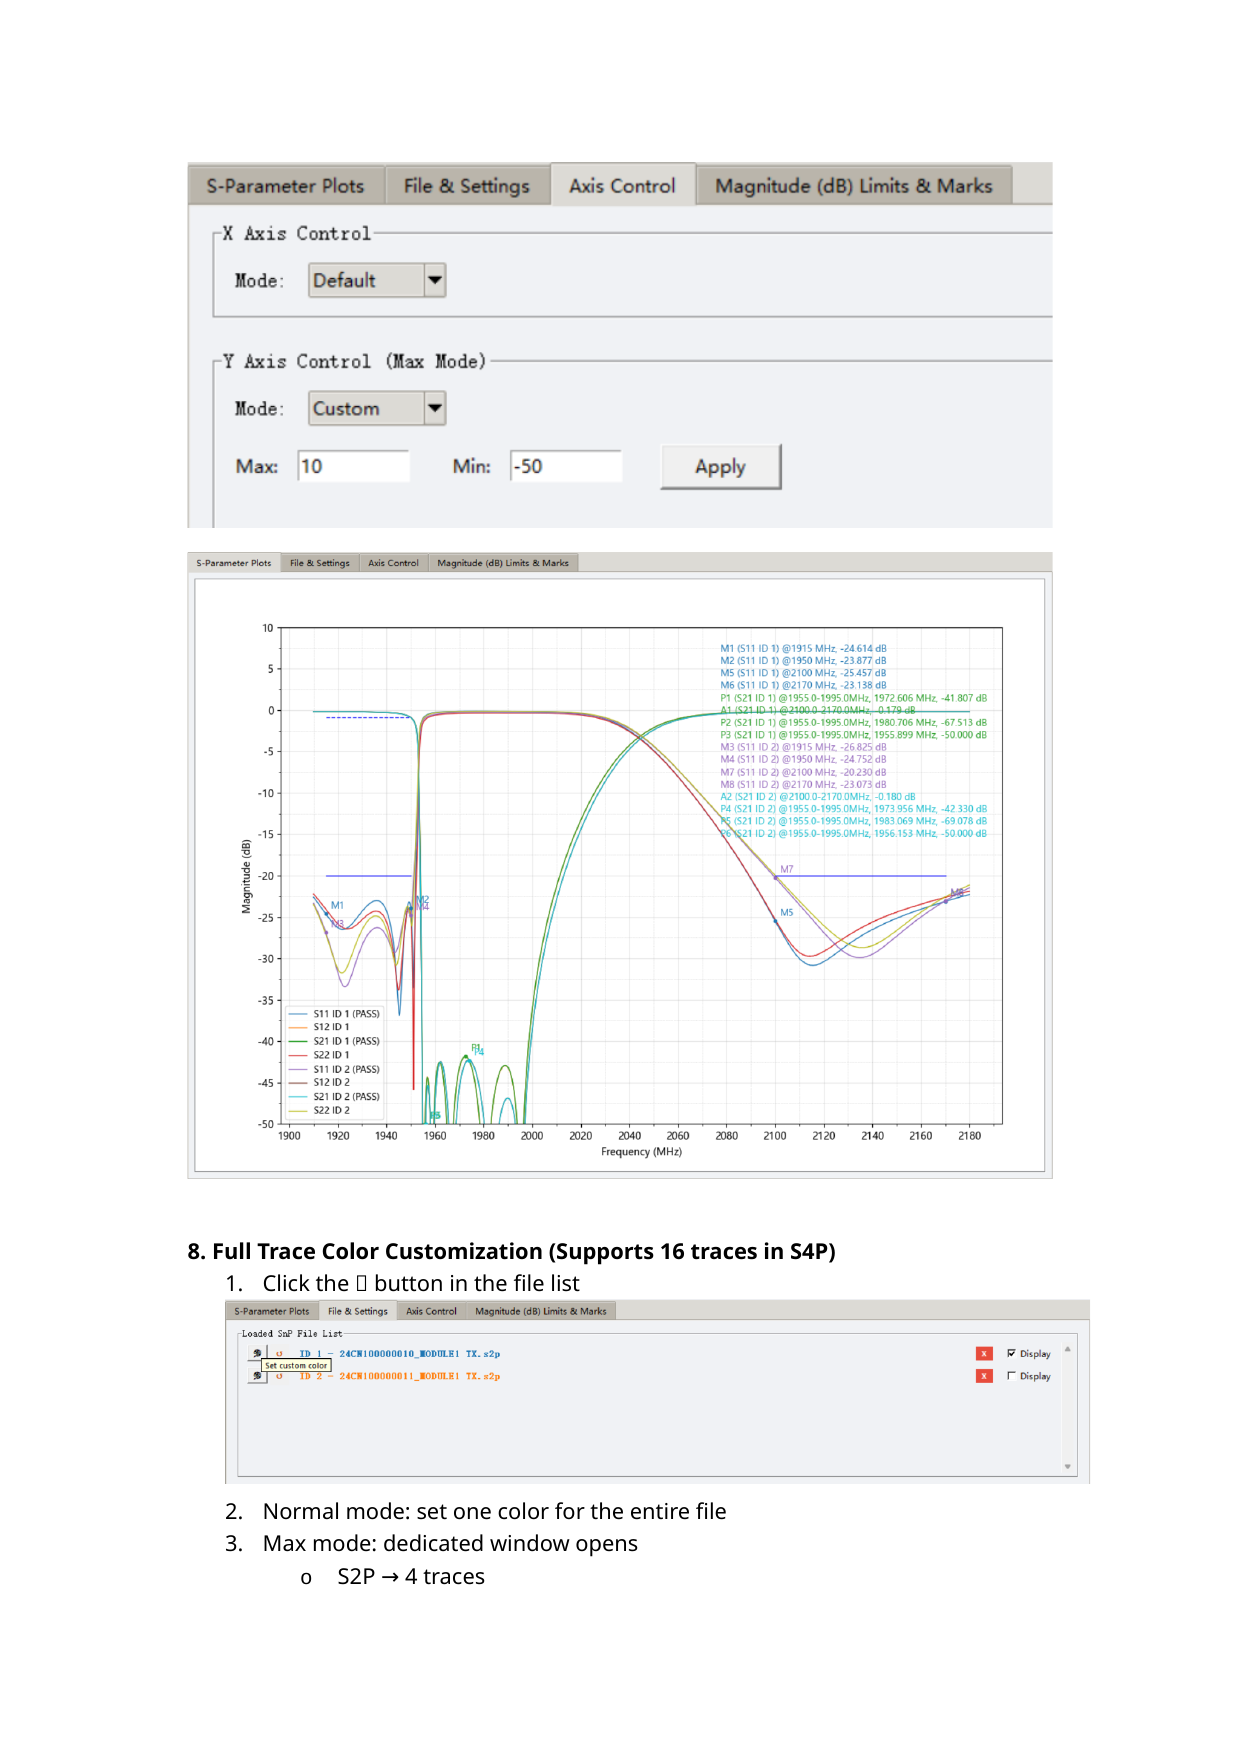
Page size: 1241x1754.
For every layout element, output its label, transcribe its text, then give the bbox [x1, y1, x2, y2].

list Click the 🎨 button in the file list [225, 1267, 1053, 1299]
list Normal mode: set one color for the entire file [225, 1494, 1053, 1527]
list S2P → 4 traces [300, 1559, 1053, 1592]
picture [225, 1299, 1091, 1484]
text 8. Full Trace Color Customization (Supports 16 traces in S4P) [187, 1234, 1053, 1267]
picture [187, 552, 1053, 1179]
picture [187, 162, 1053, 528]
list Max mode: dedicated window opens [225, 1527, 1053, 1559]
